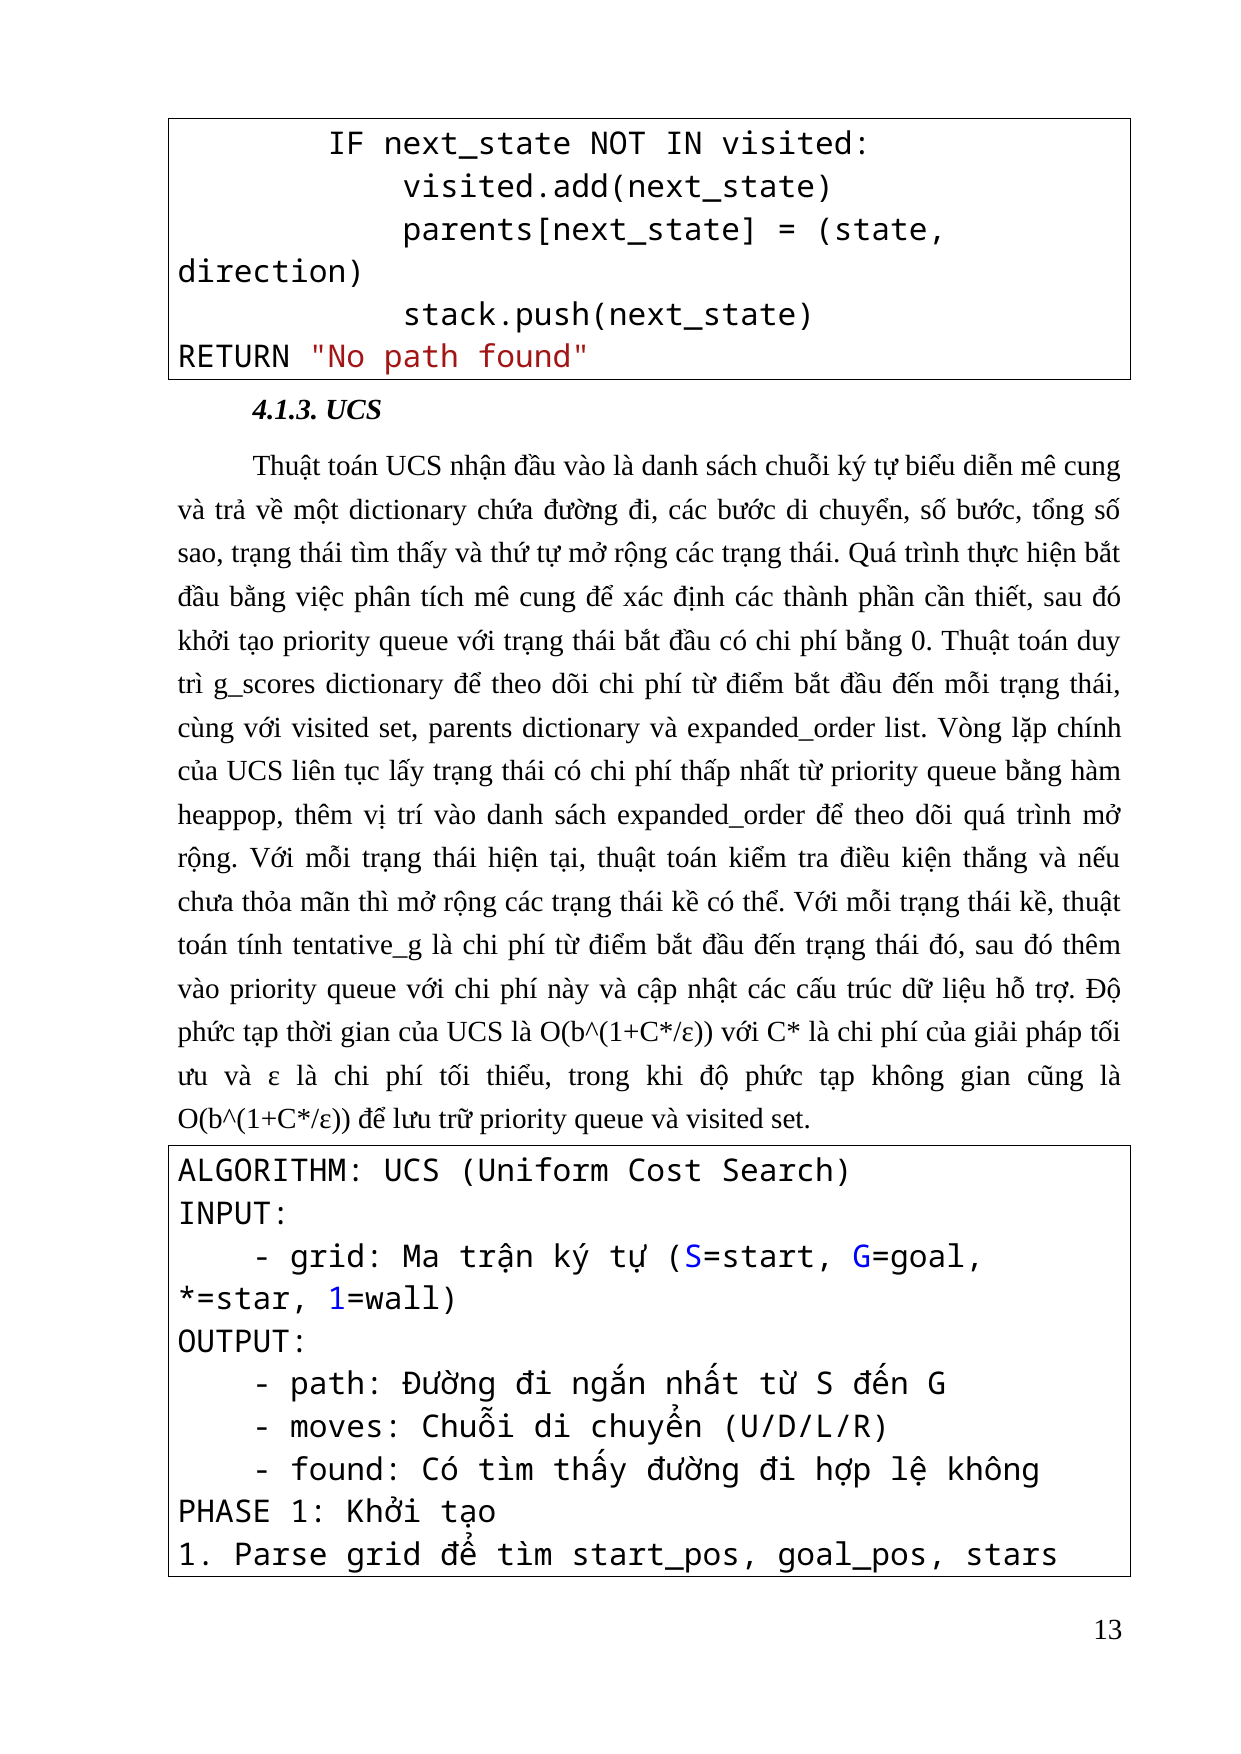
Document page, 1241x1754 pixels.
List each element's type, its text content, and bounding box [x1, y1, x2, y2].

text - moves: Chuỗi di chuyển (U/D/L/R) [177, 1404, 1122, 1447]
text - found: Có tìm thấy đường đi hợp lệ không [177, 1447, 1122, 1489]
text Thuật toán UCS nhận đầu vào là danh sách chuỗi ký tự biểu diễn mê cung và trả về một dictionary chứa đường đi, các bước di chuyển, số bước, tổng số sao, trạng thái tìm thấy và thứ tự mở rộng các trạng thái. Quá trình thực hiện bắt đầu bằng việc phân tích mê cung để xác định các thành phần cần thiết, sau đó khởi tạo priority queue với trạng thái bắt đầu có chi phí bằng 0. Thuật toán duy trì g_scores dictionary để theo dõi chi phí từ điểm bắt đầu đến mỗi trạng thái, cùng với visited set, parents dictionary và expanded_order list. Vòng lặp chính của UCS liên tục lấy trạng thái có chi phí thấp nhất từ priority queue bằng hàm heappop, thêm vị trí vào danh sách expanded_order để theo dõi quá trình mở rộng. Với mỗi trạng thái hiện tại, thuật toán kiểm tra điều kiện thắng và nếu chưa thỏa mãn thì mở rộng các trạng thái kề có thể. Với mỗi trạng thái kề, thuật toán tính tentative_g là chi phí từ điểm bắt đầu đến trạng thái đó, sau đó thêm vào priority queue với chi phí này và cập nhật các cấu trúc dữ liệu hỗ trợ. Độ phức tạp thời gian của UCS là O(b^(1+C*/ε)) với C* là chi phí của giải pháp tối ưu và ε là chi phí tối thiểu, trong khi độ phức tạp không gian cũng là O(b^(1+C*/ε)) để lưu trữ priority queue và visited set. [177, 448, 1122, 1135]
text visited.add(next_state) [177, 164, 1122, 206]
text - path: Đường đi ngắn nhất từ S đến G [177, 1361, 1122, 1404]
text - grid: Ma trận ký tự (S=start, G=goal, *=star, 1=wall) [177, 1233, 1122, 1319]
text 1. Parse grid để tìm start_pos, goal_pos, stars [169, 1529, 1130, 1576]
text ALGORITHM: UCS (Uniform Cost Search) [169, 1146, 1130, 1191]
text INPUT: [177, 1191, 1122, 1233]
text PHASE 1: Khởi tạo [177, 1489, 1122, 1529]
text OUTPUT: [177, 1319, 1122, 1361]
text stack.push(next_state) [177, 292, 1122, 331]
text parents[next_state] = (state, direction) [177, 206, 1122, 292]
text 4.1.3. UCS [177, 392, 1122, 426]
text IF next_state NOT IN visited: [169, 119, 1130, 164]
text RETURN "No path found" [169, 331, 1130, 379]
